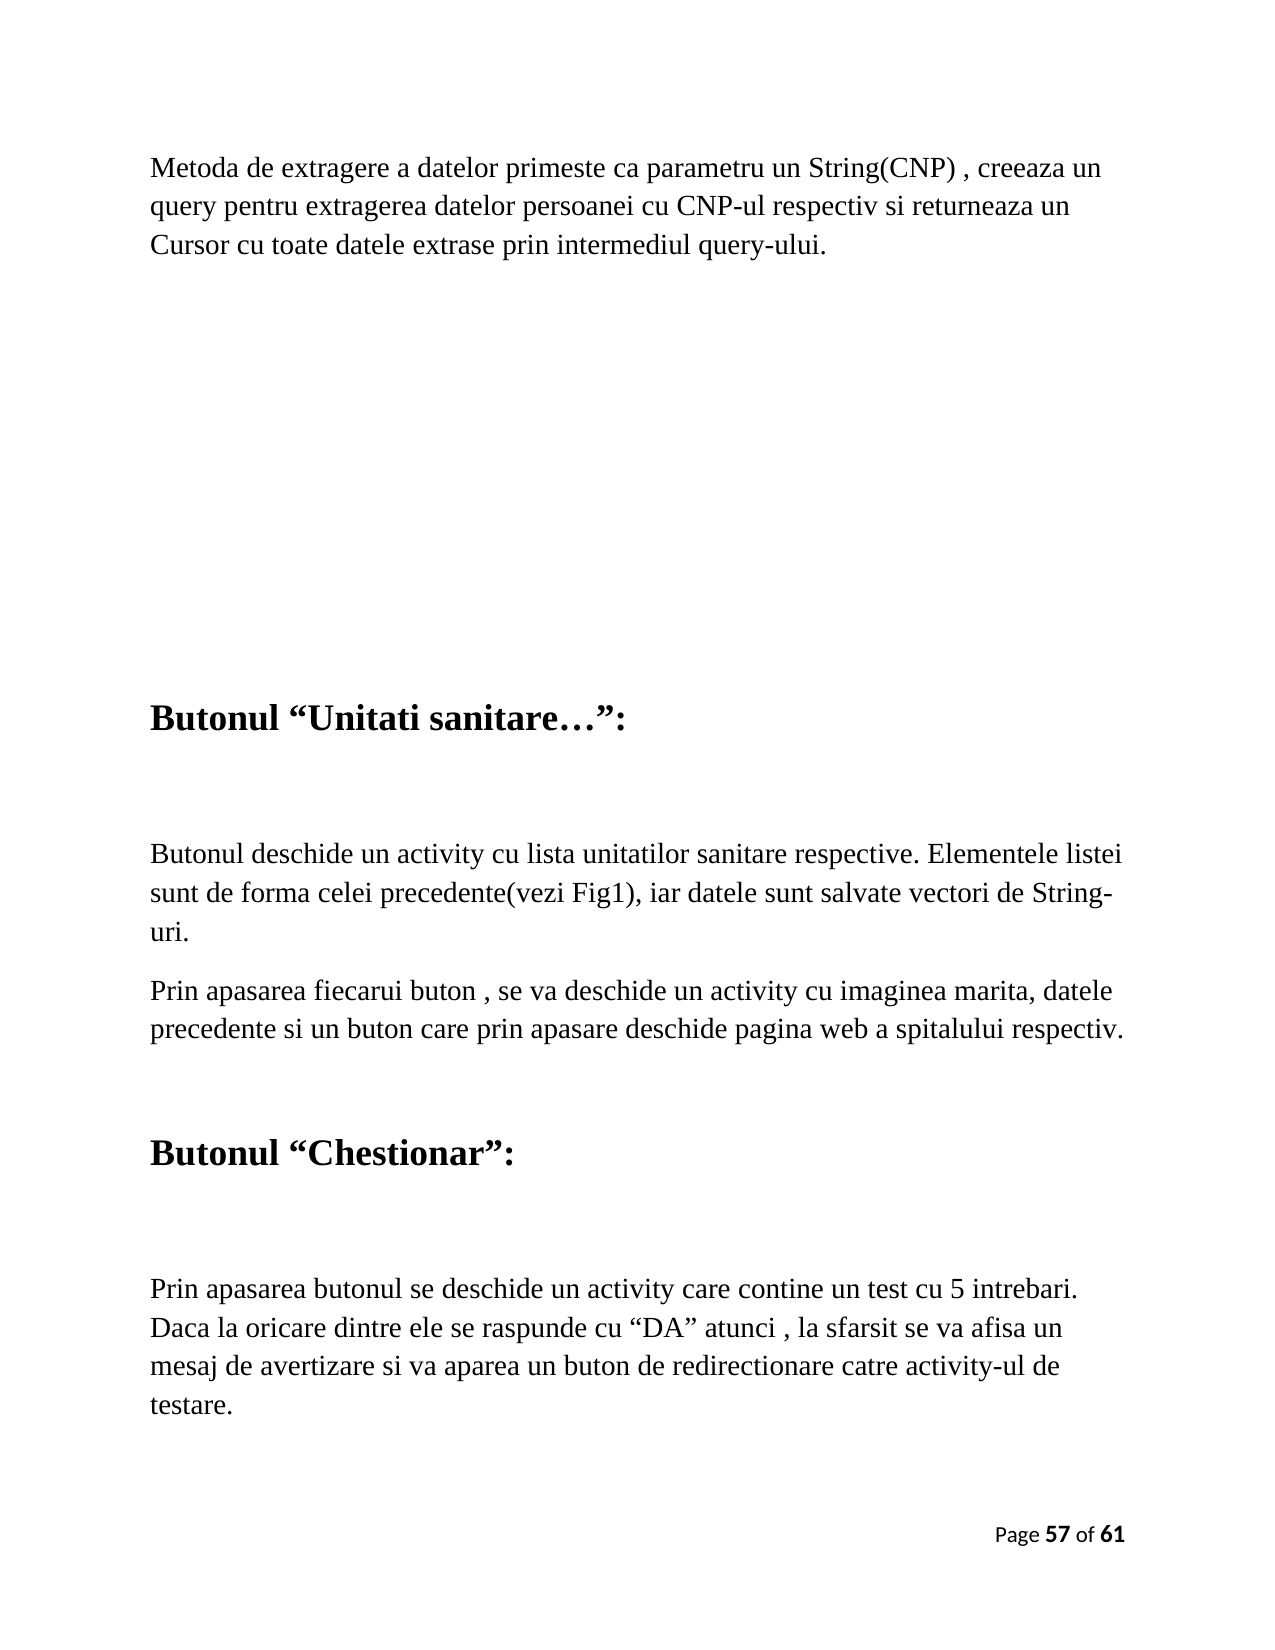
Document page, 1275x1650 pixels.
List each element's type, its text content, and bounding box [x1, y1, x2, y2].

text Butonul deschide un activity cu lista unitatilor sanitare respective. Elementele listei sunt de forma celei precedente(vezi Fig1), iar datele sunt salvate vectori de String-uri. [150, 837, 1125, 947]
text Prin apasarea fiecarui buton , se va deschide un activity cu imaginea marita, datele precedente si un buton care prin apasare deschide pagina web a spitalului respectiv. [150, 973, 1125, 1045]
text Butonul “Unitati sanitare…”: [150, 696, 1125, 739]
text Butonul “Chestionar”: [150, 1130, 1125, 1173]
text Metoda de extragere a datelor primeste ca parametru un String(CNP) , creeaza un query pentru extragerea datelor persoanei cu CNP-ul respectiv si returneaza un Cursor cu toate datele extrase prin intermediul query-ului. [150, 150, 1125, 261]
text Prin apasarea butonul se deschide un activity care contine un test cu 5 intrebari. Daca la oricare dintre ele se raspunde cu “DA” atunci , la sfarsit se va afisa un mesaj de avertizare si va aparea un buton de redirectionare catre activity-ul de testare. [150, 1271, 1125, 1420]
